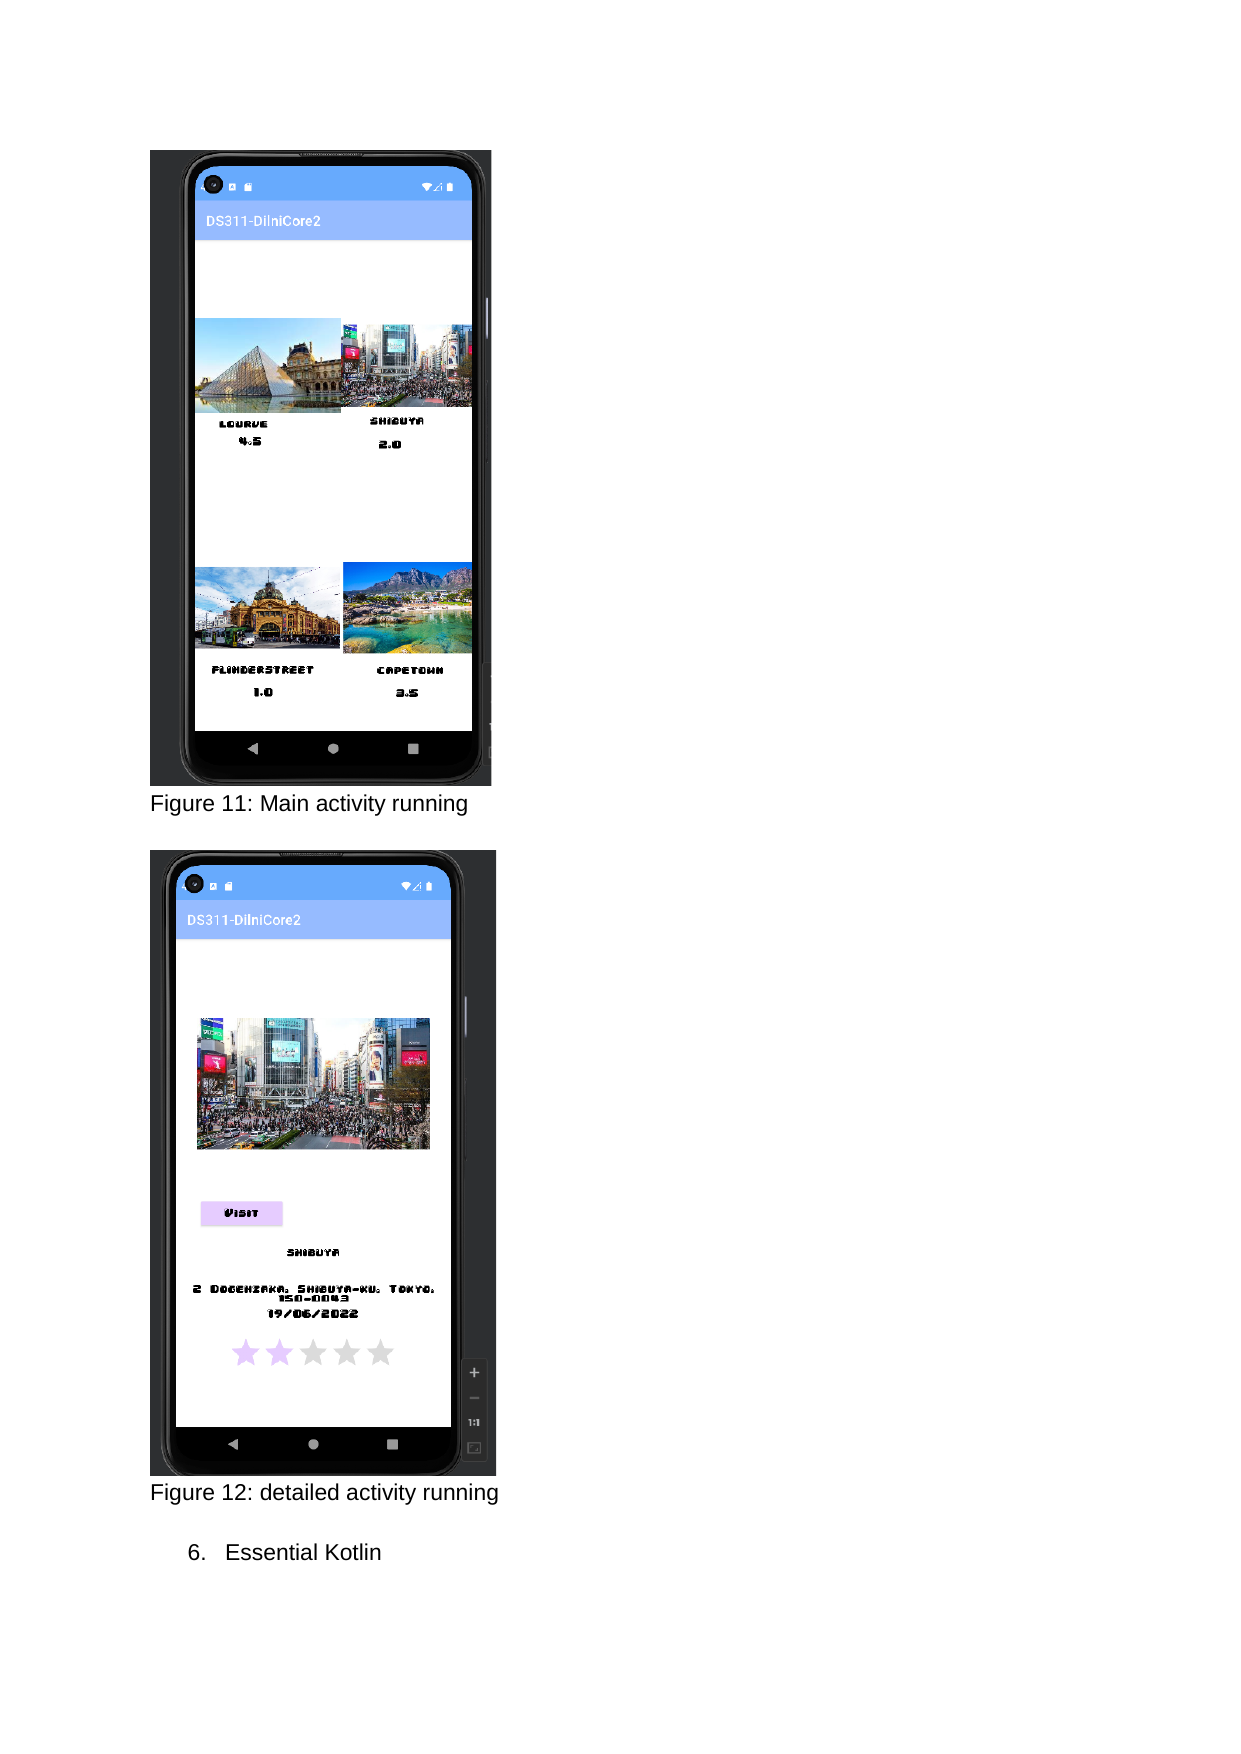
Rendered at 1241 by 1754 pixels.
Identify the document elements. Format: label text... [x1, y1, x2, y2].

text Figure 12: detailed activity running [150, 1479, 1090, 1505]
picture [150, 150, 492, 786]
picture [150, 850, 497, 1476]
list Essential Kotlin [187, 1539, 1090, 1566]
text Figure 11: Main activity running [150, 790, 1090, 816]
